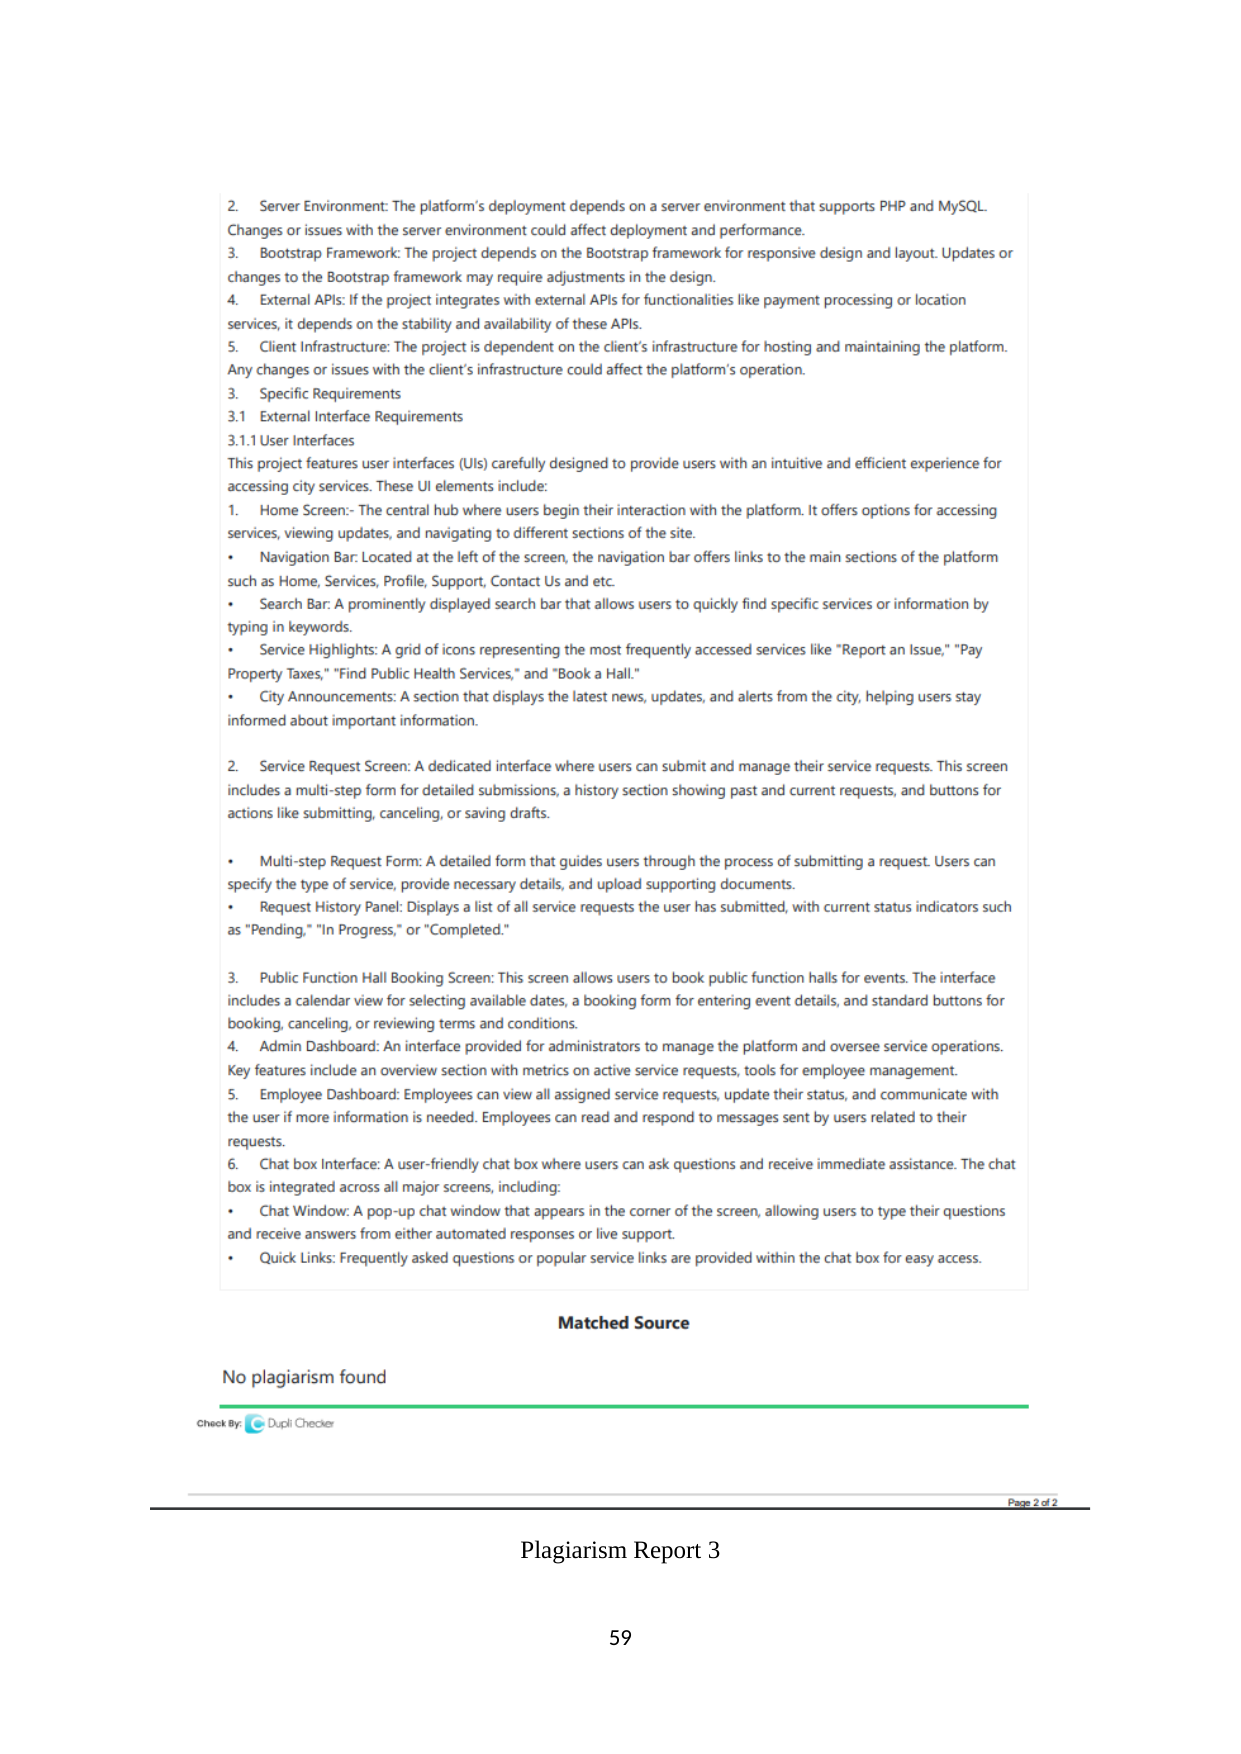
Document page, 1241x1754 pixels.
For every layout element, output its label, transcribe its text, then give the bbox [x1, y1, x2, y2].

picture [150, 150, 1091, 1510]
text Plagiarism Report 3 [150, 1535, 1090, 1564]
